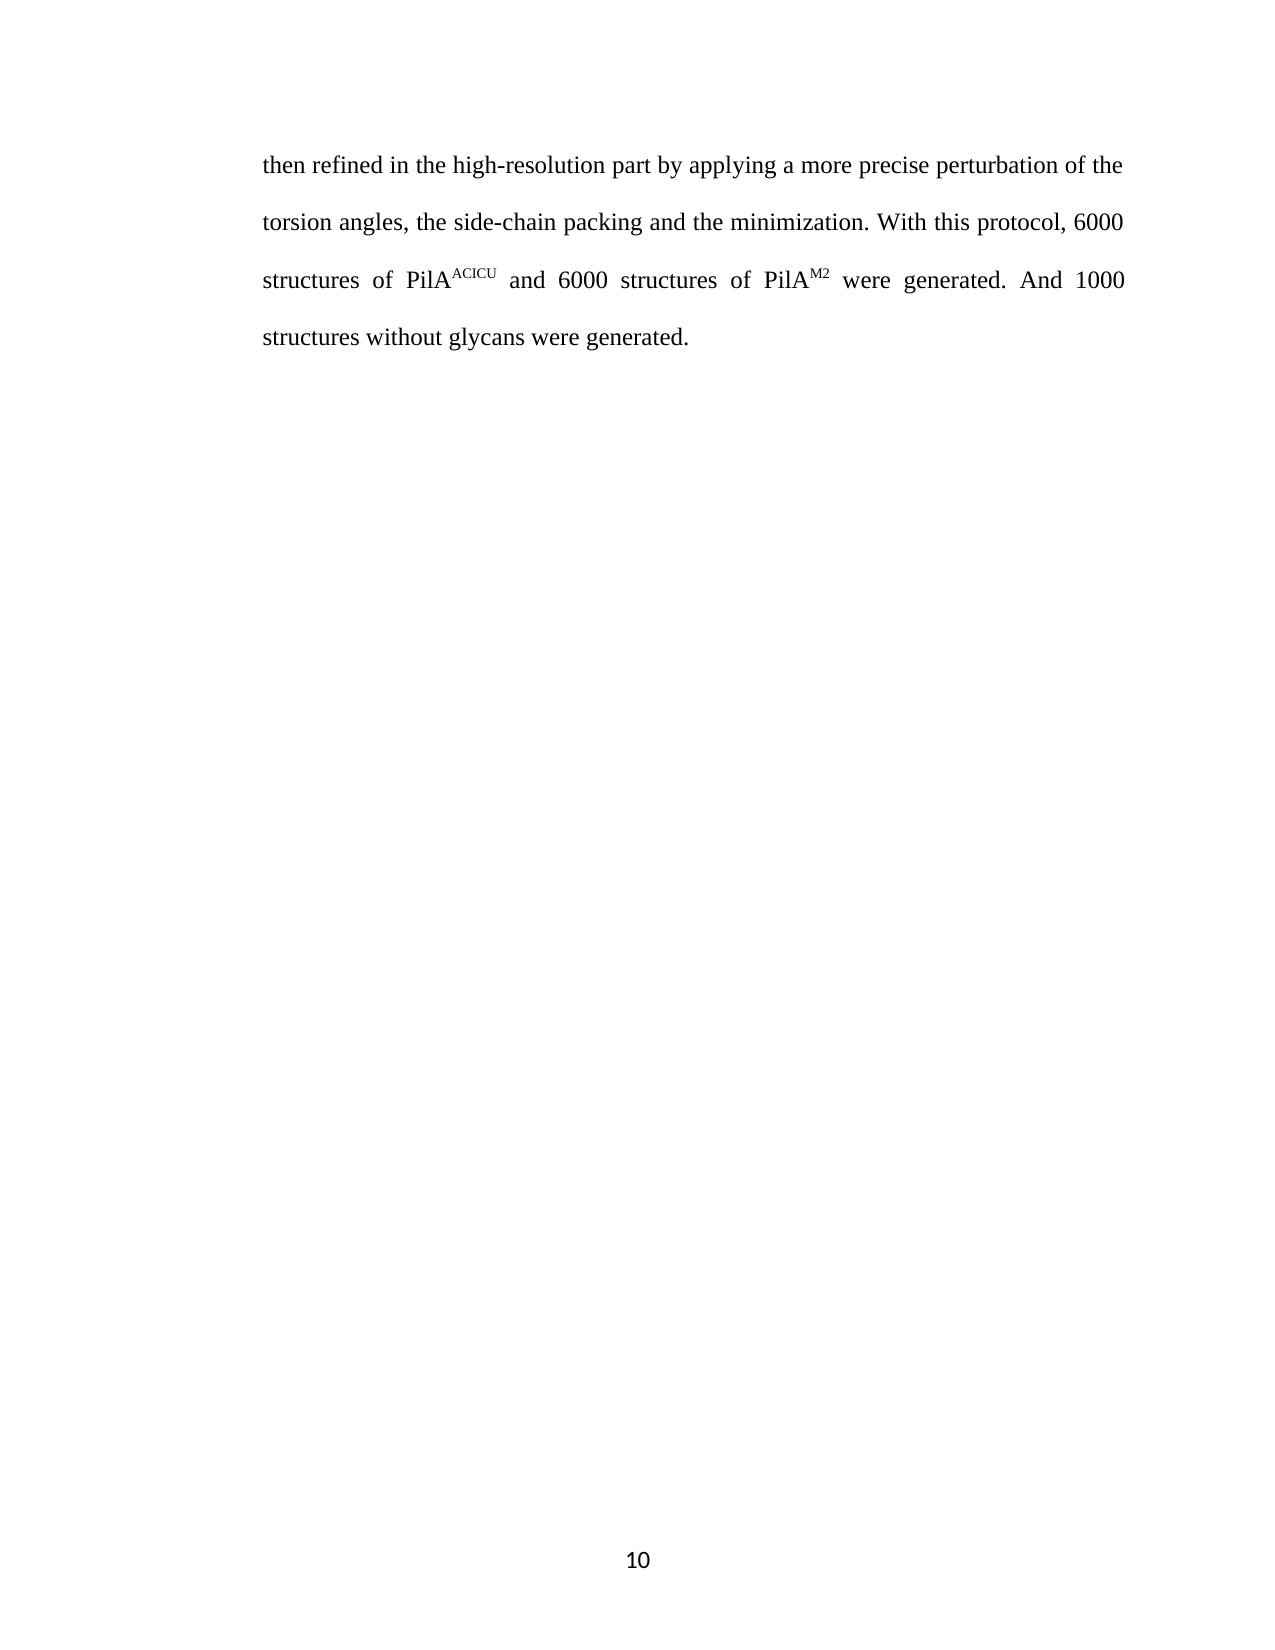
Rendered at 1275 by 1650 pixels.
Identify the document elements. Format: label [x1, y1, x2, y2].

text [262, 150, 1125, 351]
